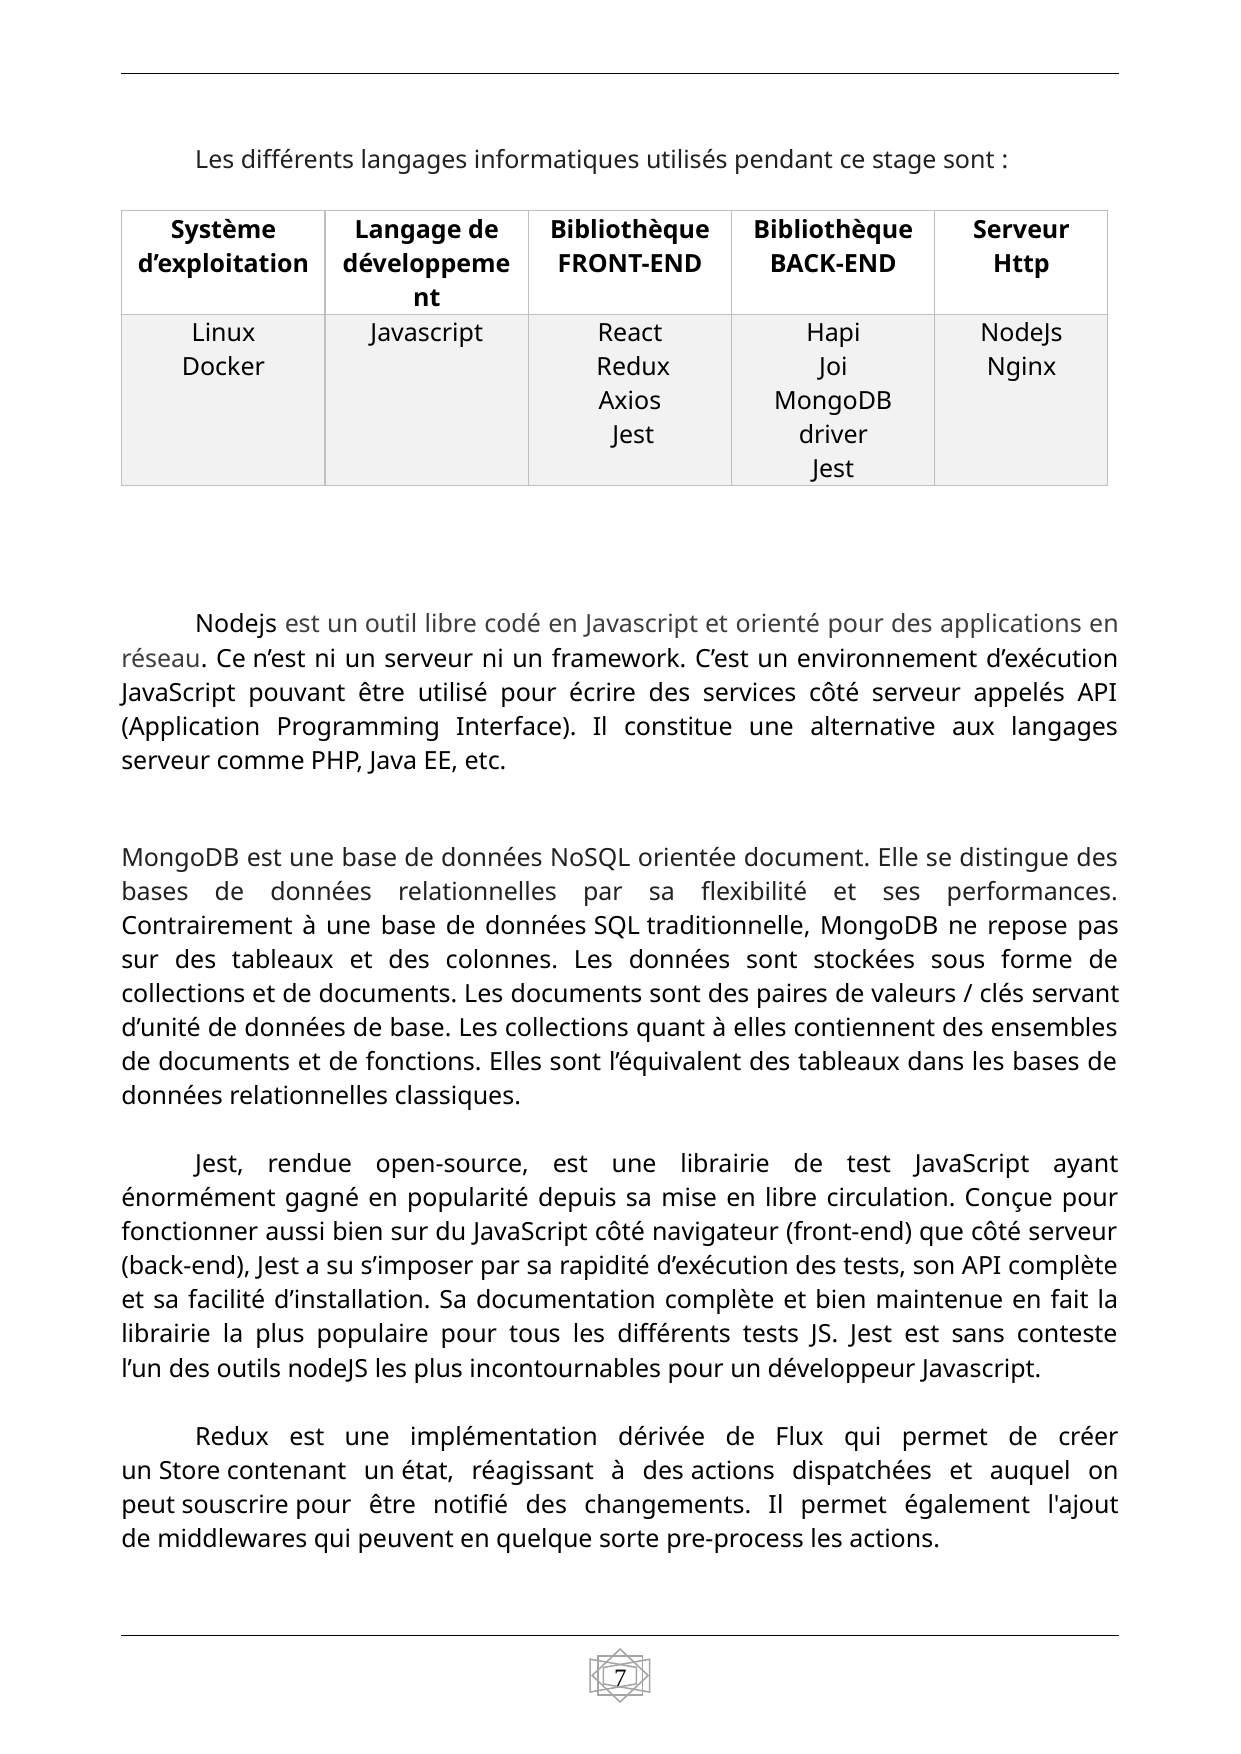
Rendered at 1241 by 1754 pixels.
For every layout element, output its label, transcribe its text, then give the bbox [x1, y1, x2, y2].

text MongoDB est une base de données NoSQL orientée document. Elle se distingue des bases de données relationnelles par sa flexibilité et ses performances. Contrairement à une base de données SQL traditionnelle, MongoDB ne repose pas sur des tableaux et des colonnes. Les données sont stockées sous forme de collections et de documents. Les documents sont des paires de valeurs / clés servant d’unité de données de base. Les collections quant à elles contiennent des ensembles de documents et de fonctions. Elles sont l’équivalent des tableaux dans les bases de données relationnelles classiques. [121, 839, 1119, 1112]
table_cell React Redux Axios Jest [529, 315, 731, 485]
table_header Bibliothèque FRONT-END [529, 211, 731, 313]
table_cell Javascript [326, 315, 528, 485]
table_header Langage de développement [326, 211, 528, 313]
text Nodejs est un outil libre codé en Javascript et orienté pour des applications en réseau. Ce n’est ni un serveur ni un framework. C’est un environnement d’exécution JavaScript pouvant être utilisé pour écrire des services côté serveur appelés API (Application Programming Interface). Il constitue une alternative aux langages serveur comme PHP, Java EE, etc. [121, 606, 1119, 776]
table_cell NodeJs Nginx [935, 315, 1107, 485]
table_header Bibliothèque BACK-END [732, 211, 934, 313]
text Jest, rendue open-source, est une librairie de test JavaScript ayant énormément gagné en popularité depuis sa mise en libre circulation. Conçue pour fonctionner aussi bien sur du JavaScript côté navigateur (front-end) que côté serveur (back-end), Jest a su s’imposer par sa rapidité d’exécution des tests, son API complète et sa facilité d’installation. Sa documentation complète et bien maintenue en fait la librairie la plus populaire pour tous les différents tests JS. Jest est sans conteste l’un des outils nodeJS les plus incontournables pour un développeur Javascript. [121, 1146, 1119, 1384]
table_header Serveur Http [935, 211, 1107, 313]
text Redux est une implémentation dérivée de Flux qui permet de créer un Store contenant un état, réagissant à des actions dispatchées et auquel on peut souscrire pour être notifié des changements. Il permet également l'ajout de middlewares qui peuvent en quelque sorte pre-process les actions. [121, 1418, 1119, 1554]
text Les différents langages informatiques utilisés pendant ce stage sont : [121, 142, 1119, 176]
table_header Système d’exploitation [122, 211, 324, 313]
table_cell Linux Docker [122, 315, 324, 485]
table_cell Hapi Joi MongoDB driver Jest [732, 315, 934, 485]
